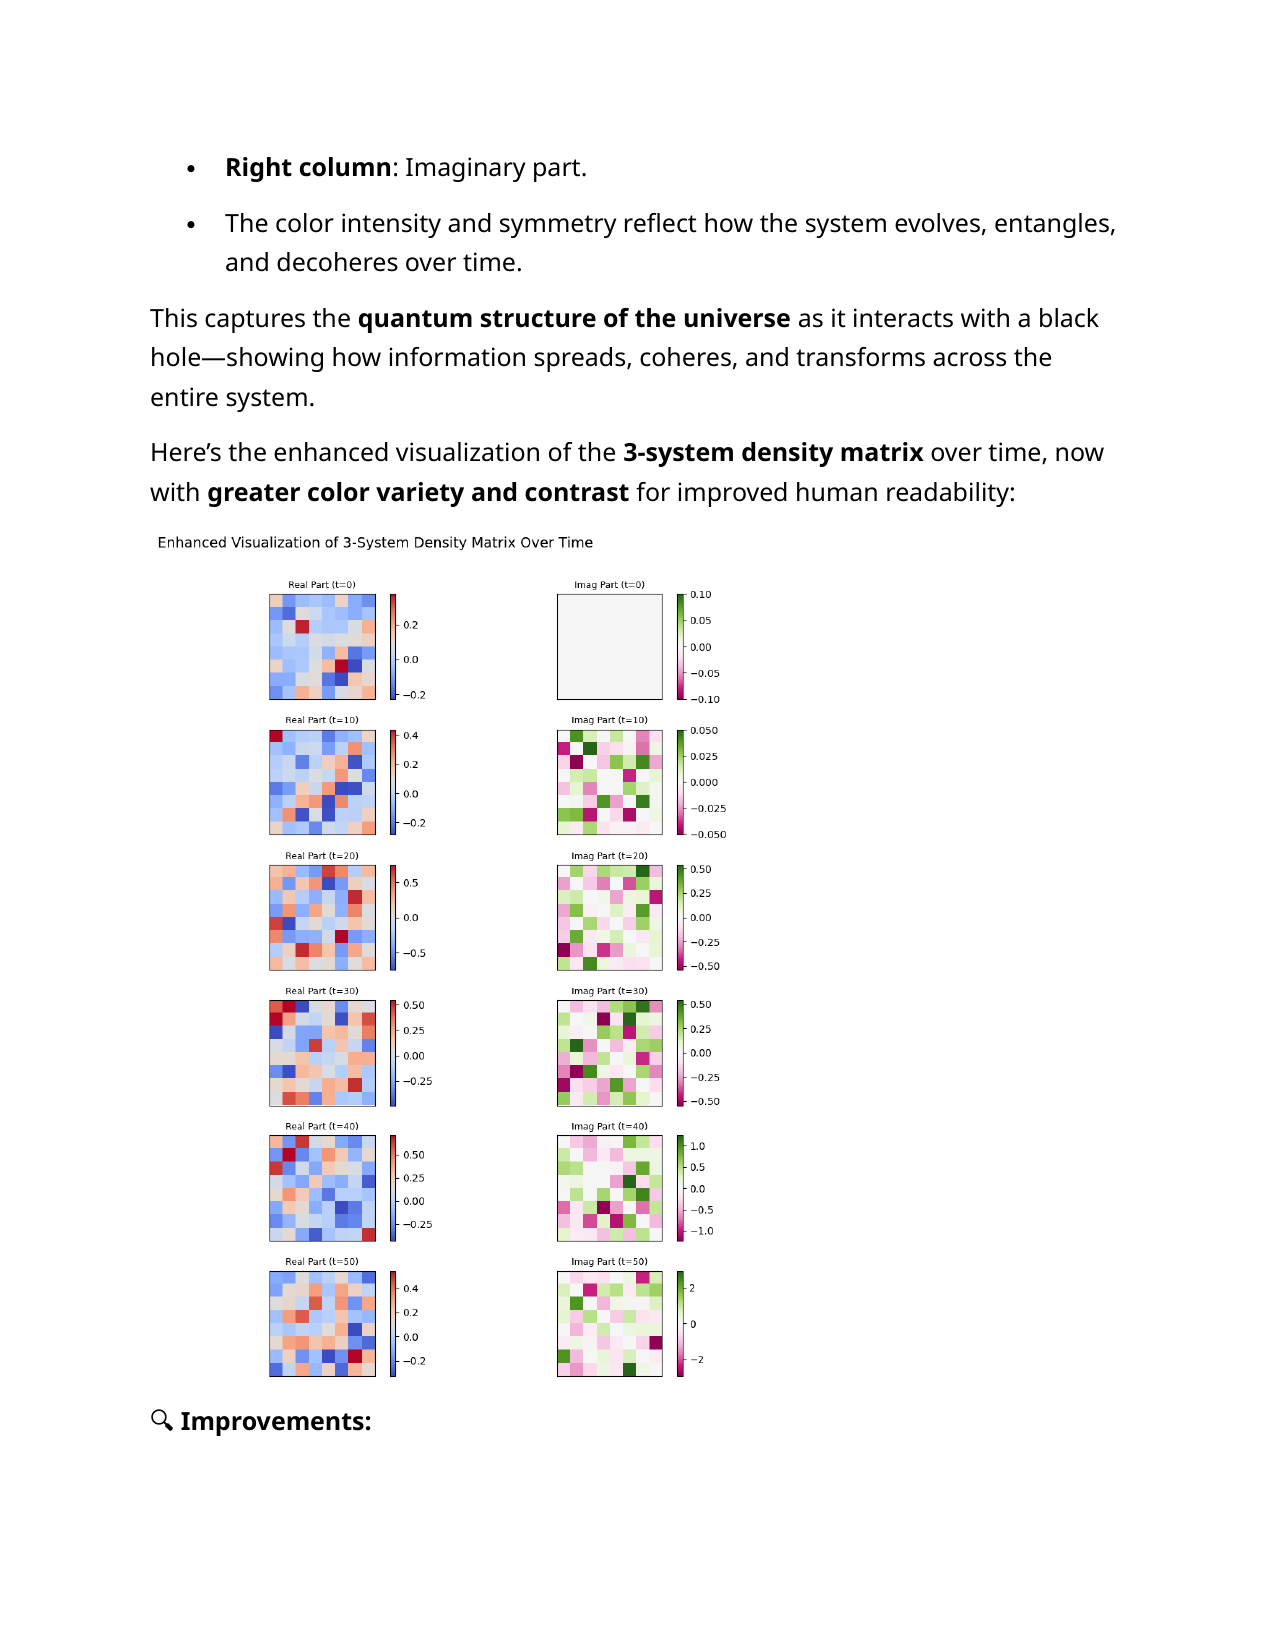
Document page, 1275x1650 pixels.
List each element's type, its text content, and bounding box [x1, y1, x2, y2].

text 🔍 Improvements: [150, 1404, 1125, 1438]
list The color intensity and symmetry reflect how the system evolves, entangles, and decoheres over time. [187, 206, 1125, 279]
list Right column: Imaginary part. [187, 150, 1125, 184]
text Here’s the enhanced visualization of the 3-system density matrix over time, now with greater color variety and contrast for improved human readability: [150, 435, 1125, 508]
text This captures the quantum structure of the universe as it interacts with a black hole—showing how information spreads, coheres, and transforms across the entire system. [150, 301, 1125, 413]
picture [150, 530, 733, 1383]
